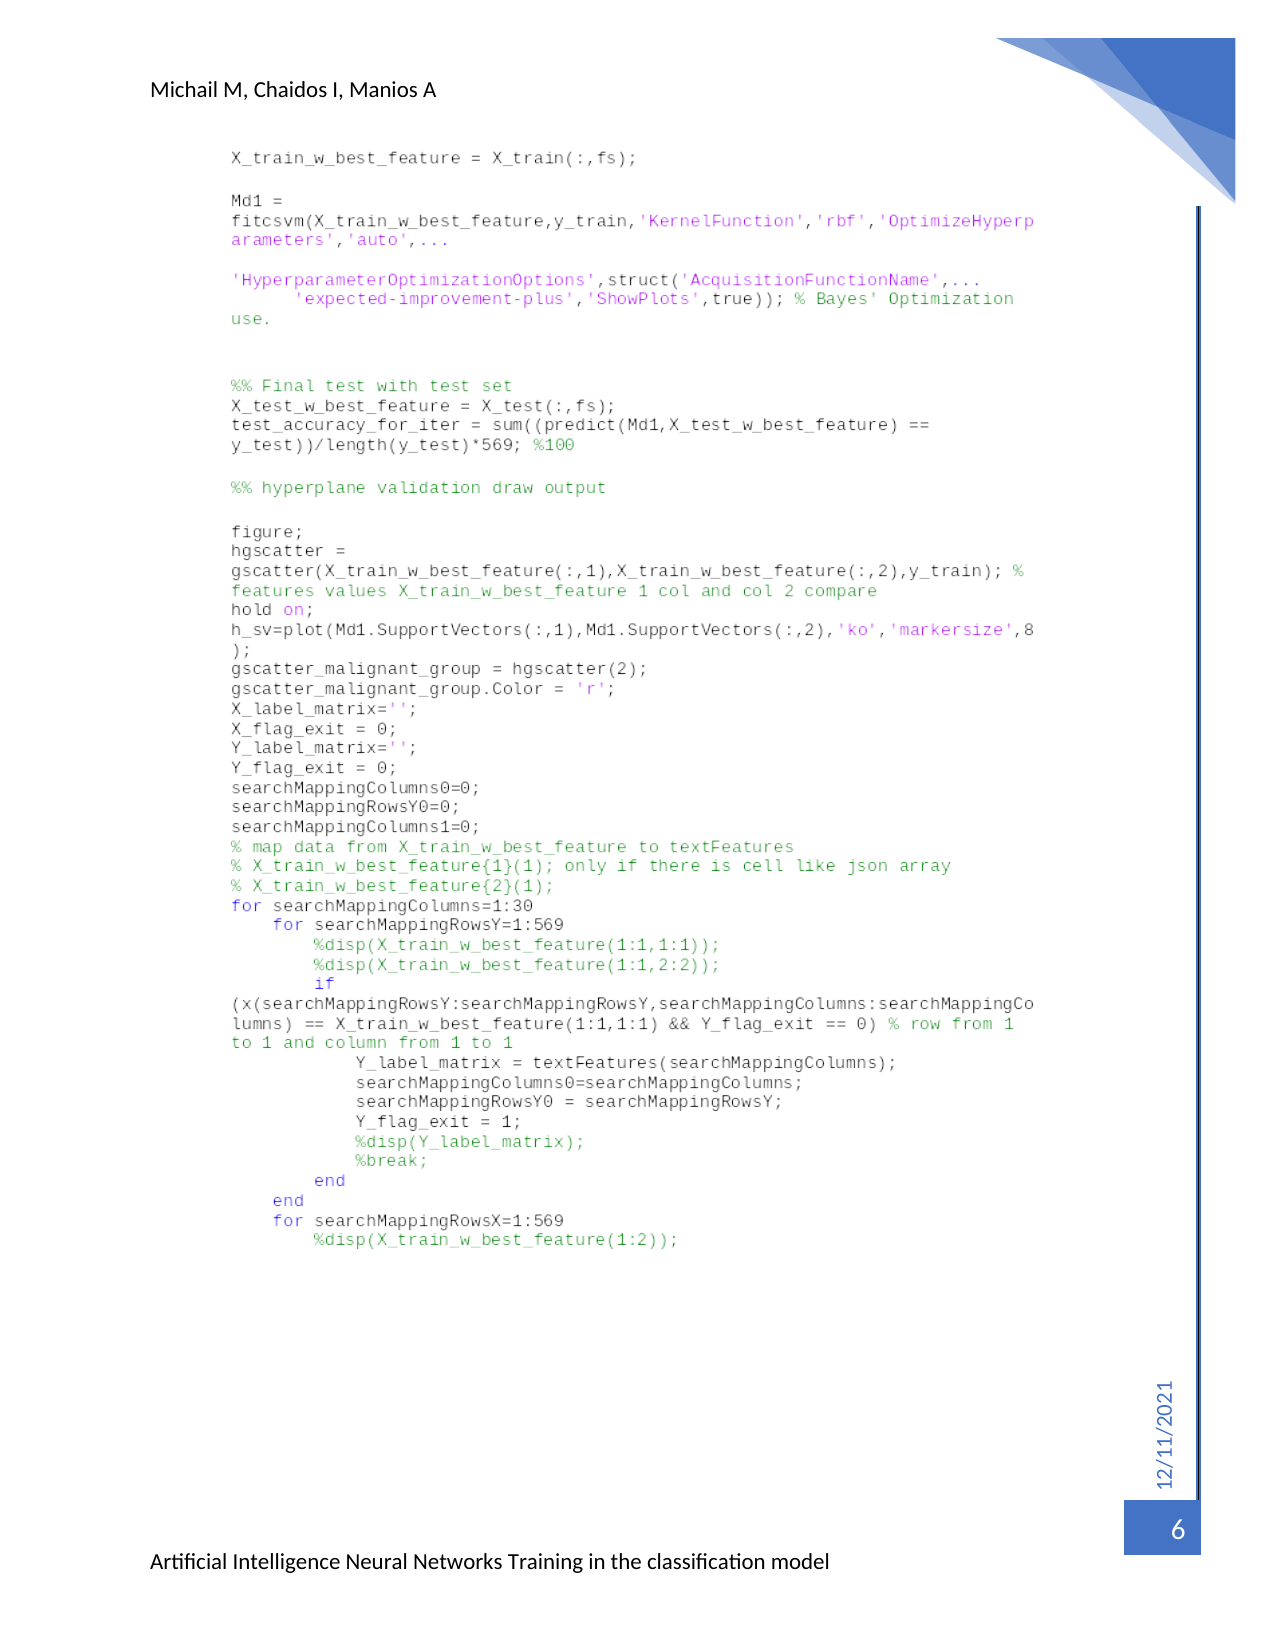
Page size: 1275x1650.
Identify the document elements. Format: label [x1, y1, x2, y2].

picture [996, 38, 1236, 204]
